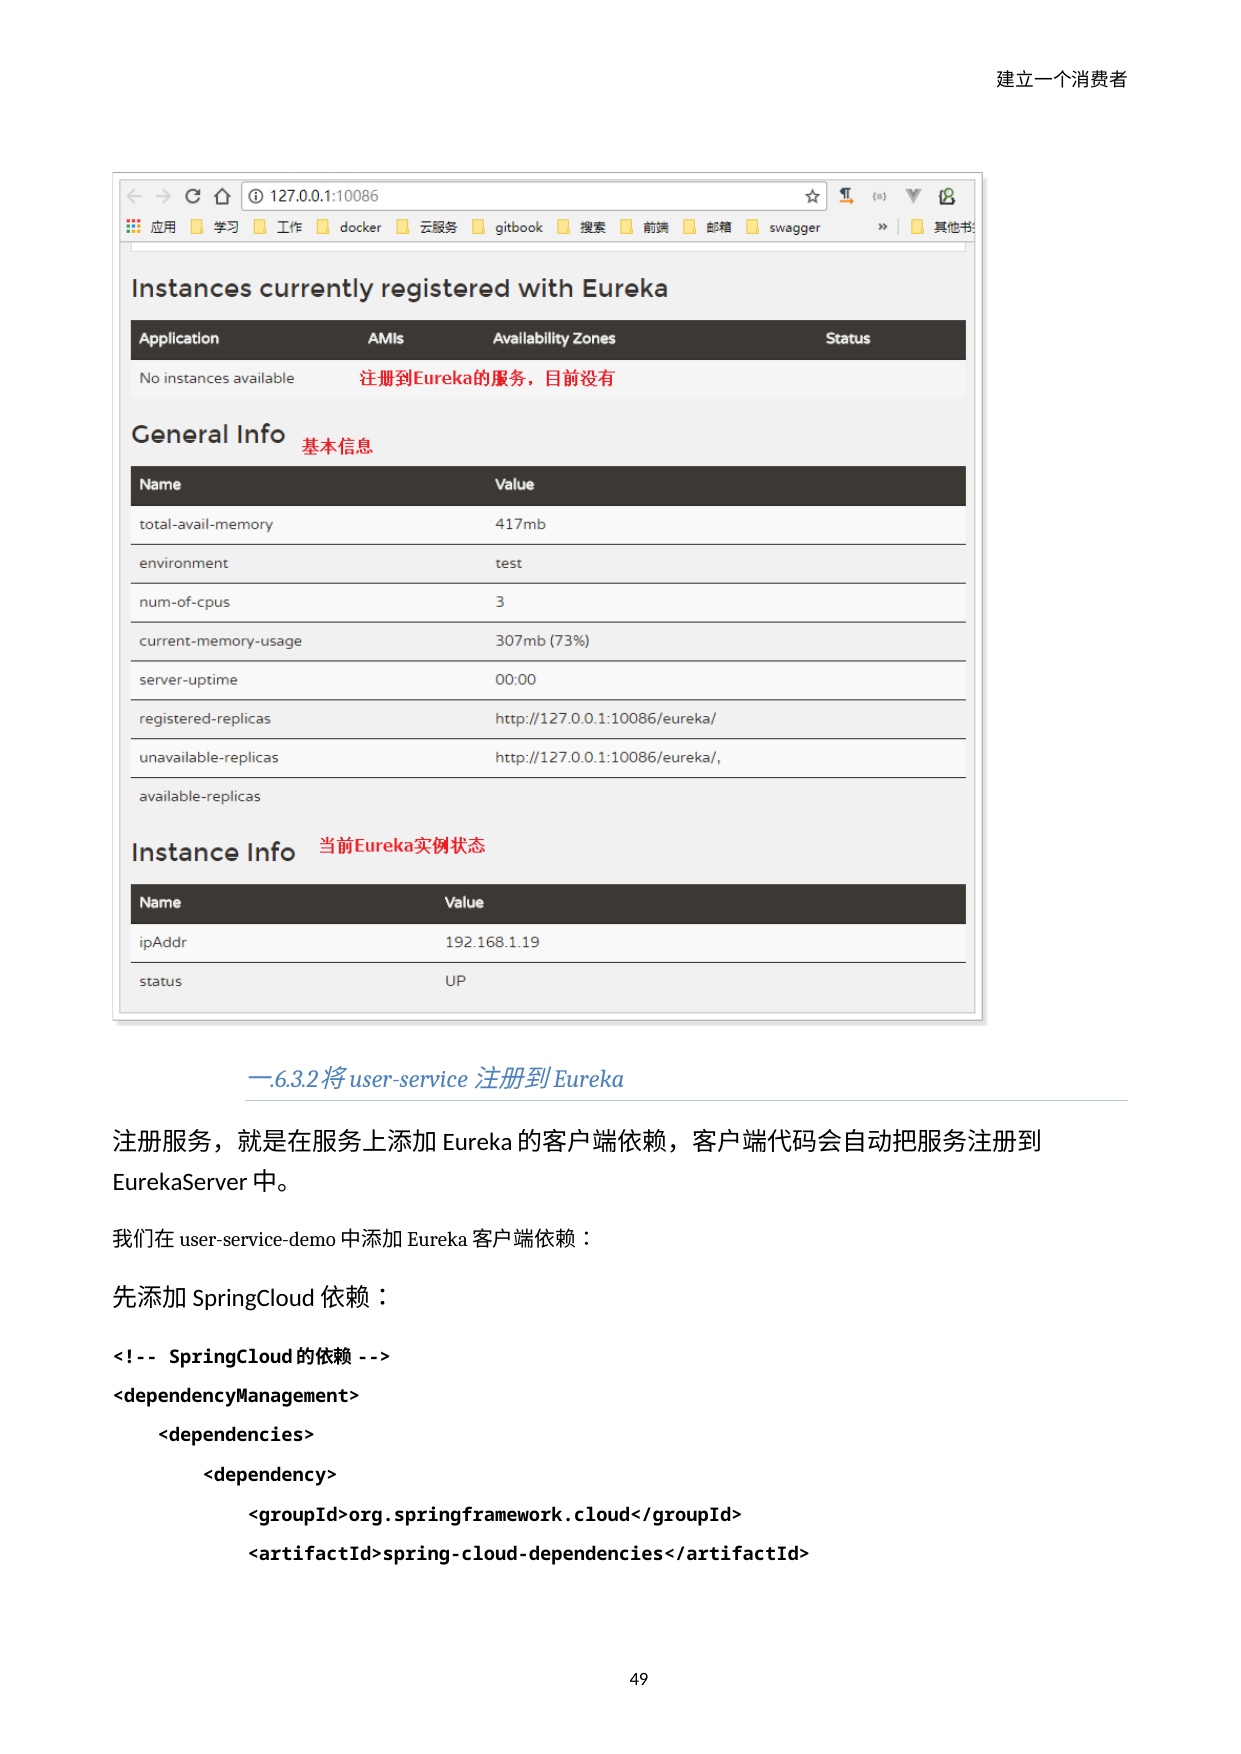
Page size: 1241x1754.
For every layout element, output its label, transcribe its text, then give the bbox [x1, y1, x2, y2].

picture [112, 172, 988, 1026]
subtitle 将user-service注册到Eureka [245, 1057, 1128, 1100]
text 先添加SpringCloud依赖： [112, 1277, 1128, 1316]
text 我们在user-service-demo中添加Eureka客户端依赖： [112, 1218, 1128, 1258]
text 注册服务，就是在服务上添加Eureka的客户端依赖，客户端代码会自动把服务注册到EurekaServer中。 [112, 1120, 1128, 1199]
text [112, 1335, 1128, 1573]
